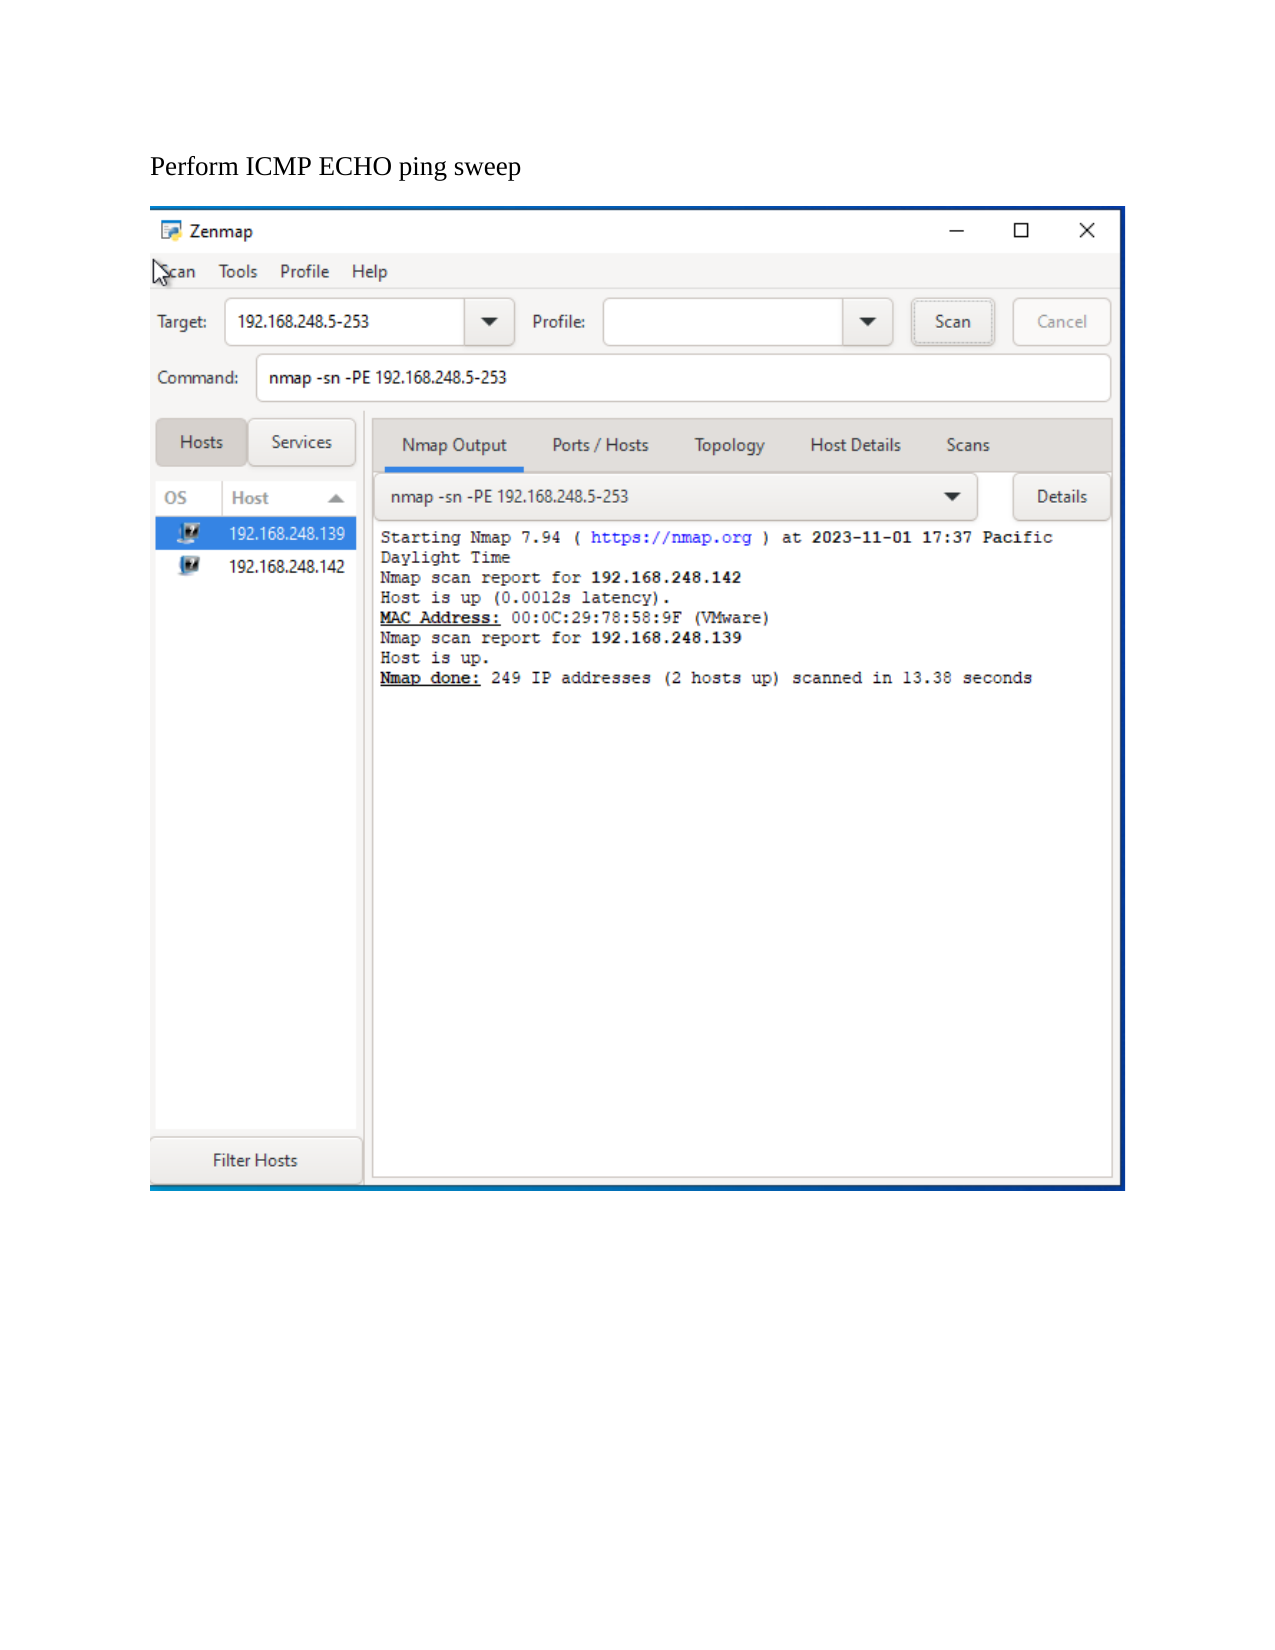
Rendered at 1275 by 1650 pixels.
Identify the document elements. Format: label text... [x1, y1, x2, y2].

picture [150, 206, 1125, 1191]
text Perform ICMP ECHO ping sweep [150, 150, 1125, 181]
